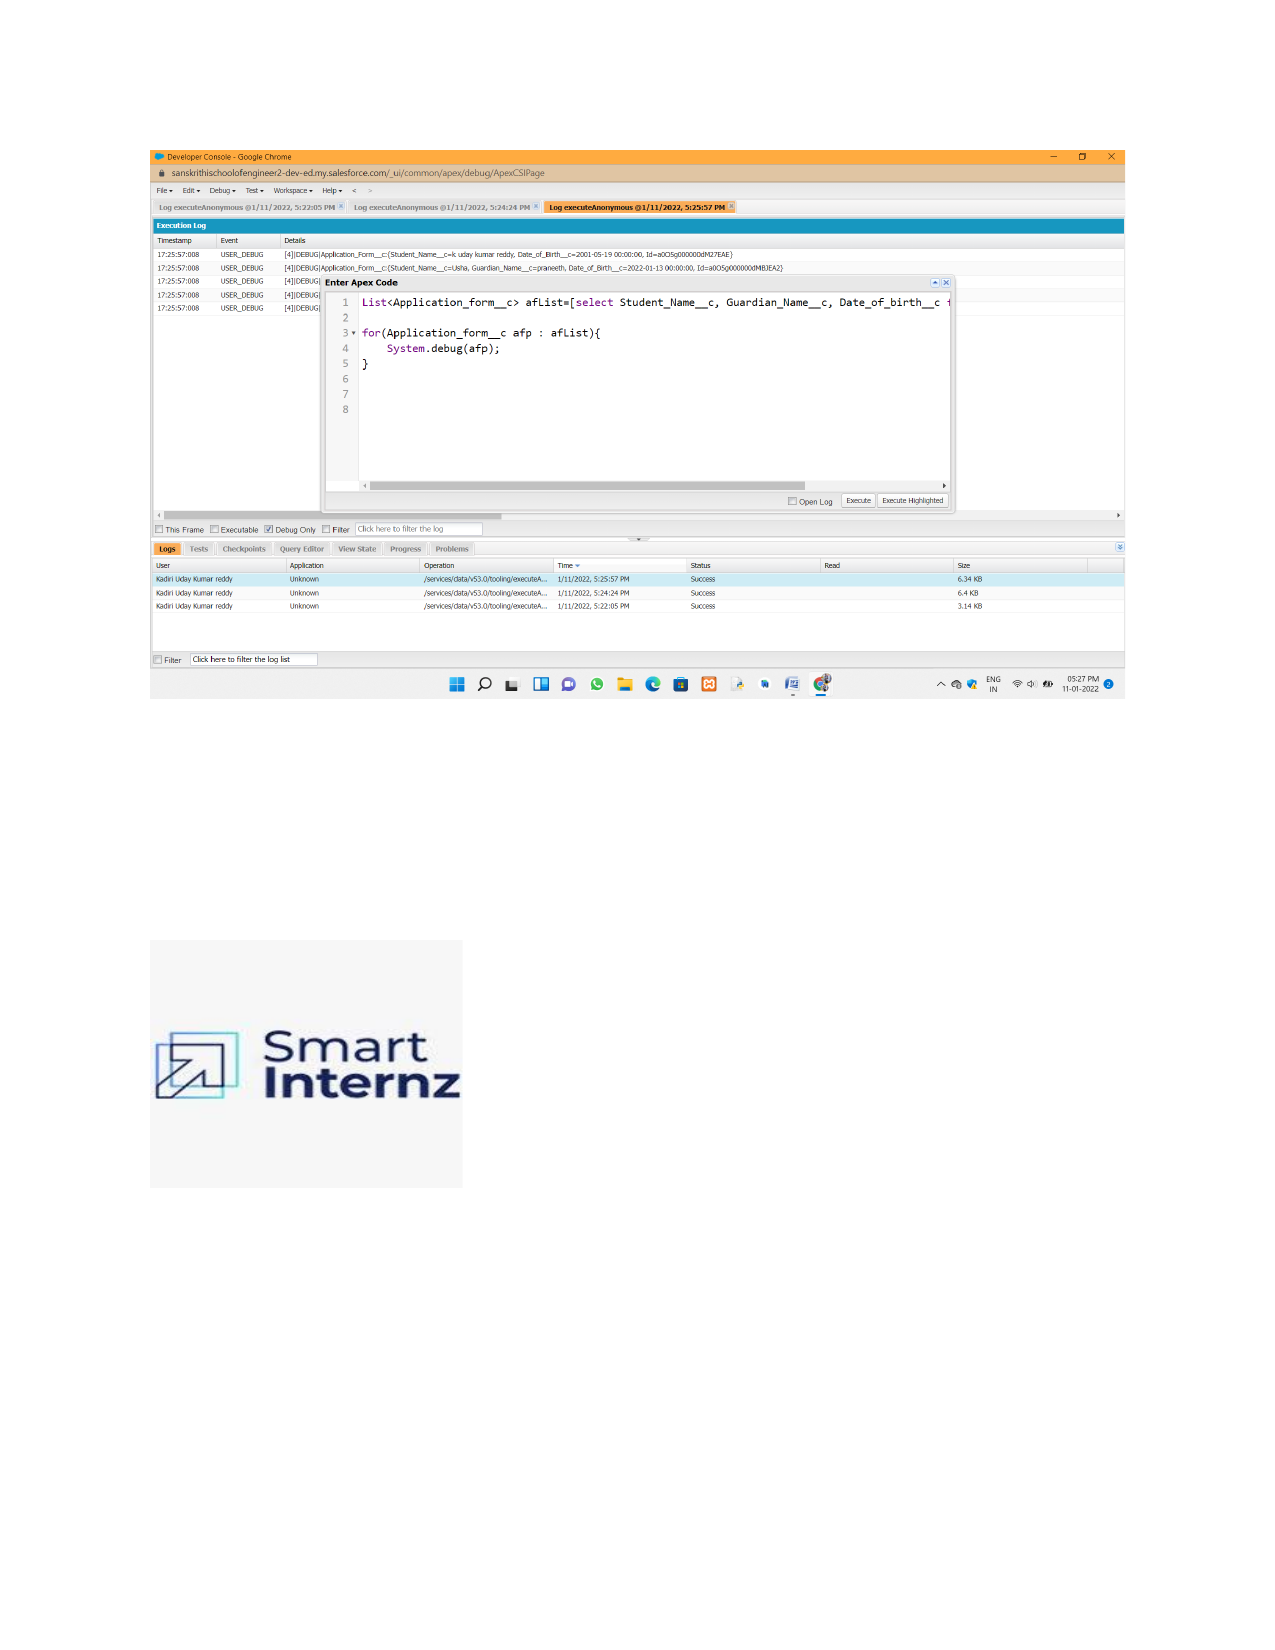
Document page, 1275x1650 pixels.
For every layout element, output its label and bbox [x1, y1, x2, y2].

picture [150, 150, 1125, 699]
picture [150, 940, 463, 1188]
